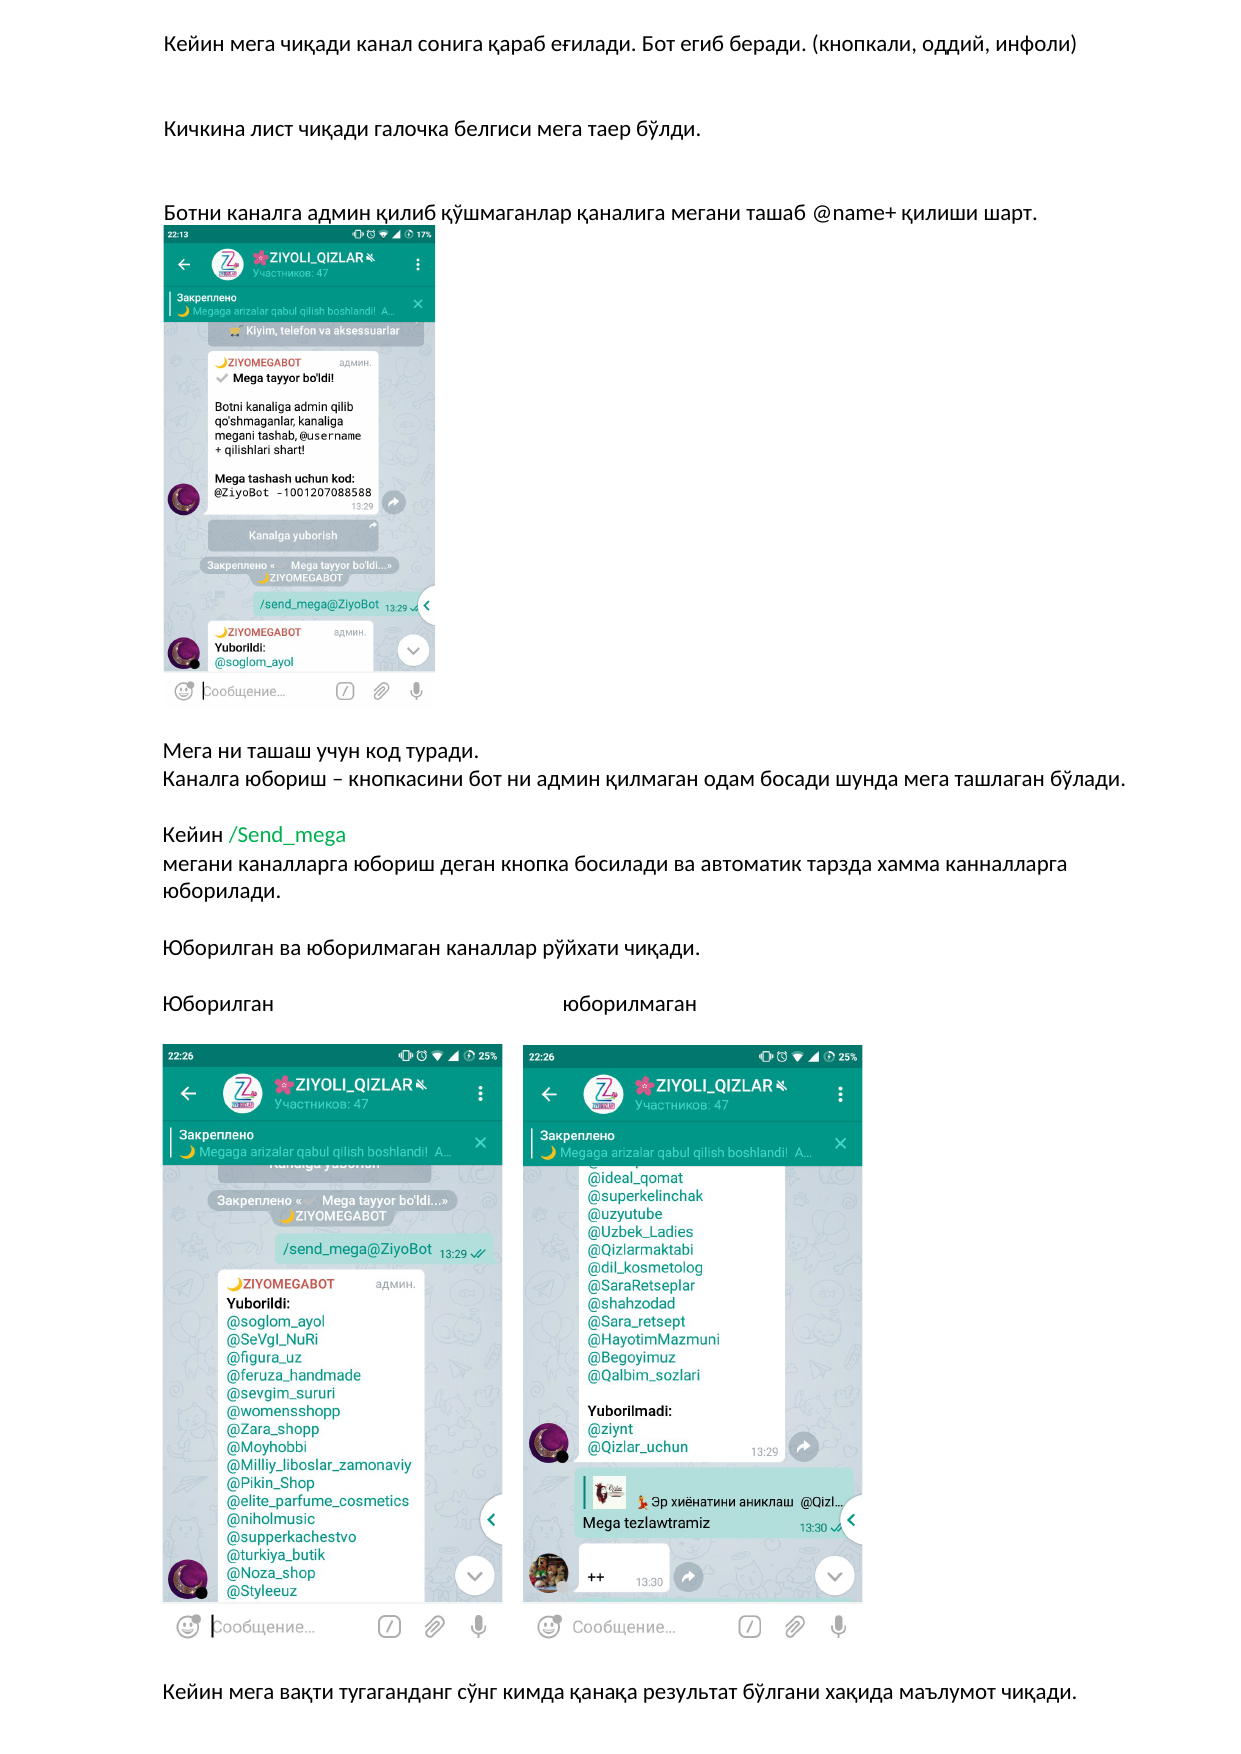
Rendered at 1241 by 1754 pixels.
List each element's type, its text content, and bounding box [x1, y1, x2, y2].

text Юборилган ва юборилмаган каналлар рўйхати чиқади. [162, 933, 1152, 961]
list Кичкина лист чиқади галочка белгиси мега таер бўлди. [164, 114, 1152, 142]
text мегани каналларга юбориш деган кнопка босилади ва автоматик тарзда хамма канналларга юборилади. [162, 849, 1152, 905]
picture [523, 1045, 863, 1649]
text Мега ни ташаш учун код туради. [89, 737, 1152, 764]
text Каналга юбориш – кнопкасини бот ни админ қилмаган одам босади шунда мега ташлаган бўлади. [89, 764, 1152, 793]
text Кейин /Send_mega [89, 821, 1152, 849]
list Ботни каналга админ қилиб қўшмаганлар қаналига мегани ташаб @name+ қилиши шарт. [164, 198, 1152, 226]
text Кейин мега вақти тугаганданг сўнг кимда қанақа результат бўлгани хақида маълумот чиқади. [162, 1677, 1152, 1705]
picture [163, 225, 436, 709]
list Кейин мега чиқади канал сонига қараб еғилади. Бот егиб беради. (кнопкали, оддий, инфоли) [164, 29, 1152, 58]
text Юборилган юборилмаган [162, 989, 1152, 1017]
picture [162, 1044, 503, 1649]
